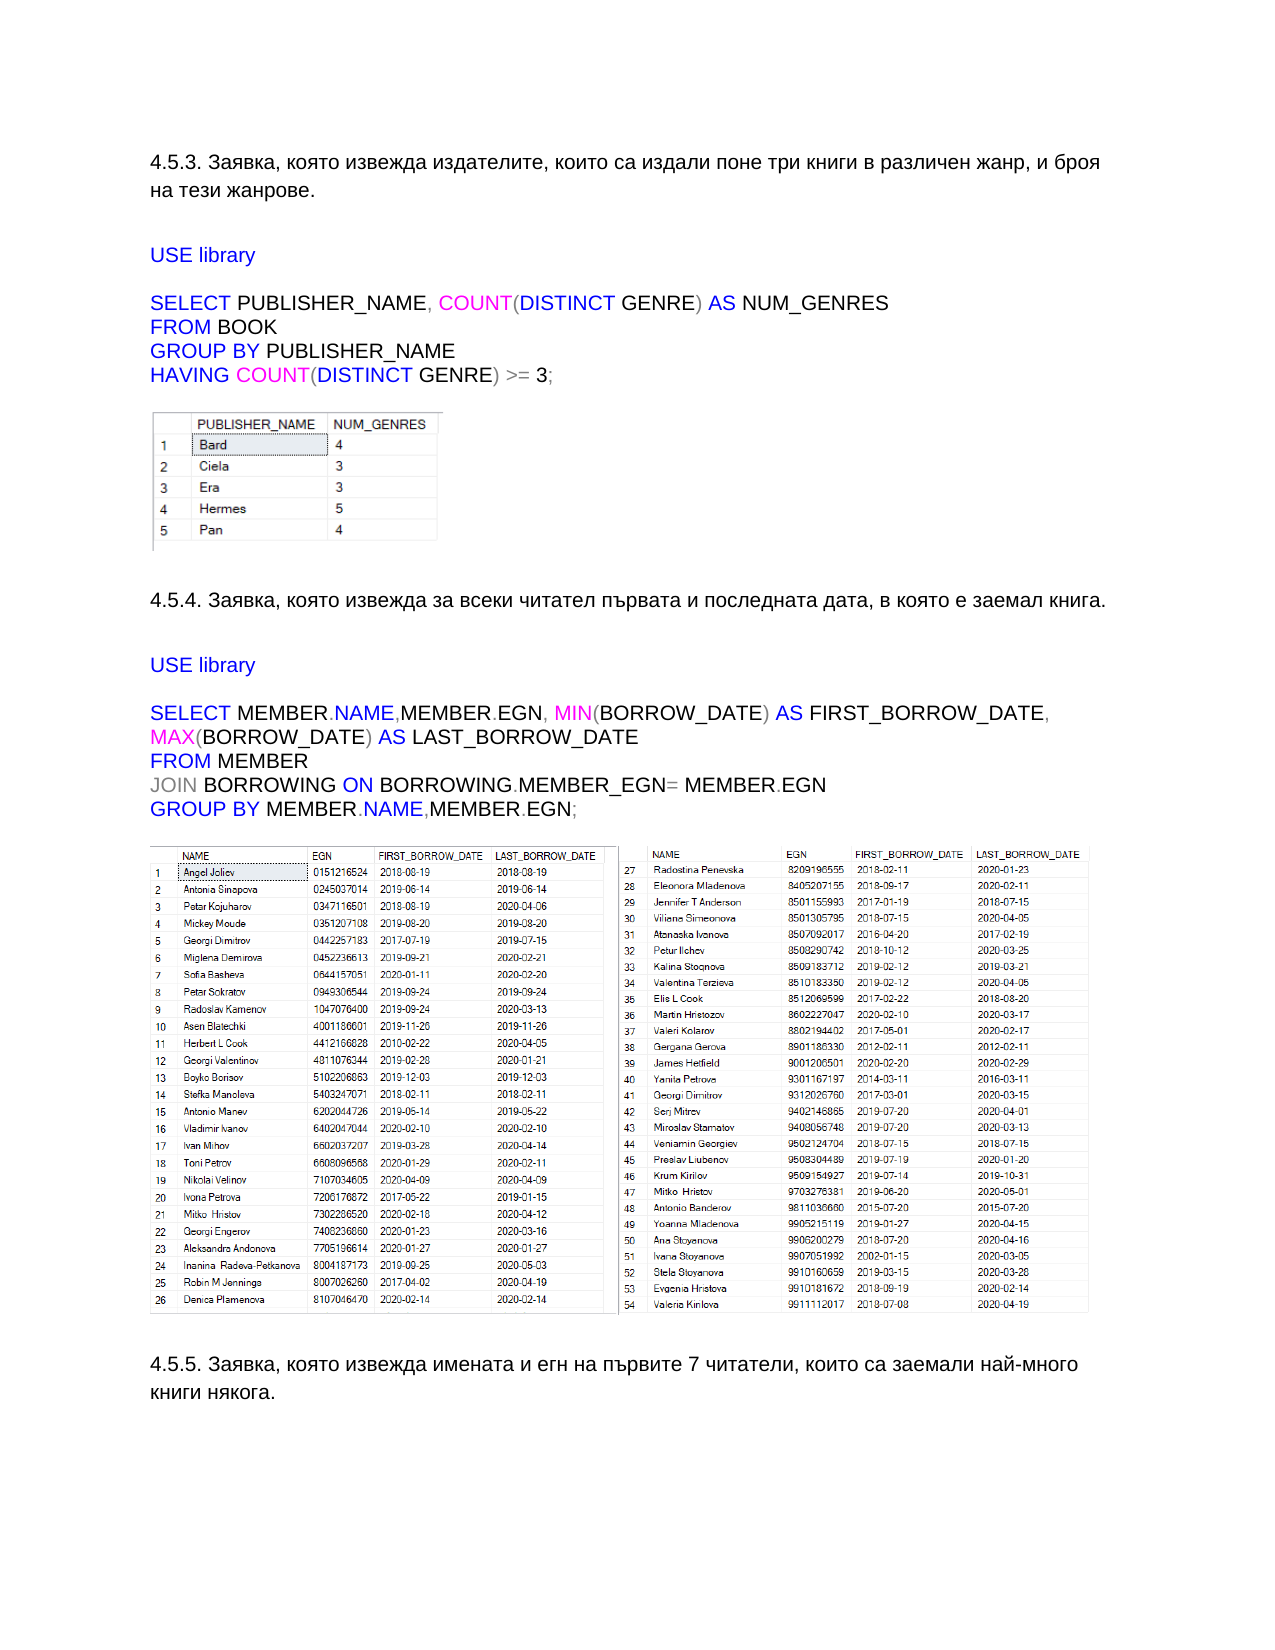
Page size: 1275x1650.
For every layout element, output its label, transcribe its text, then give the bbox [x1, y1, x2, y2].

text HAVING COUNT(DISTINCT GENRE) >= 3; [150, 363, 1125, 387]
text JOIN BORROWING ON BORROWING.MEMBER_EGN= MEMBER.EGN [150, 773, 1125, 797]
text 4.5.5. Заявка, която извежда имената и егн на първите 7 читатели, които са заемали най-много книги някога. [150, 1352, 1125, 1404]
text GROUP BY MEMBER.NAME,MEMBER.EGN; [150, 797, 1125, 821]
text 4.5.4. Заявка, която извежда за всеки читател първата и последната дата, в която е заемал книга. [150, 588, 1125, 612]
text USE library [150, 242, 1125, 266]
text SELECT MEMBER.NAME,MEMBER.EGN, MIN(BORROW_DATE) AS FIRST_BORROW_DATE, MAX(BORROW_DATE) AS LAST_BORROW_DATE [150, 701, 1125, 749]
text GROUP BY PUBLISHER_NAME [150, 339, 1125, 363]
text FROM BOOK [150, 315, 1125, 339]
text 4.5.3. Заявка, която извежда издателите, които са издали поне три книги в различен жанр, и броя на тези жанрове. [150, 150, 1125, 201]
text FROM MEMBER [150, 749, 1125, 773]
text USE library [150, 653, 1125, 677]
text SELECT PUBLISHER_NAME, COUNT(DISTINCT GENRE) AS NUM_GENRES [150, 291, 1125, 315]
picture [150, 411, 444, 551]
picture [150, 846, 1099, 1315]
